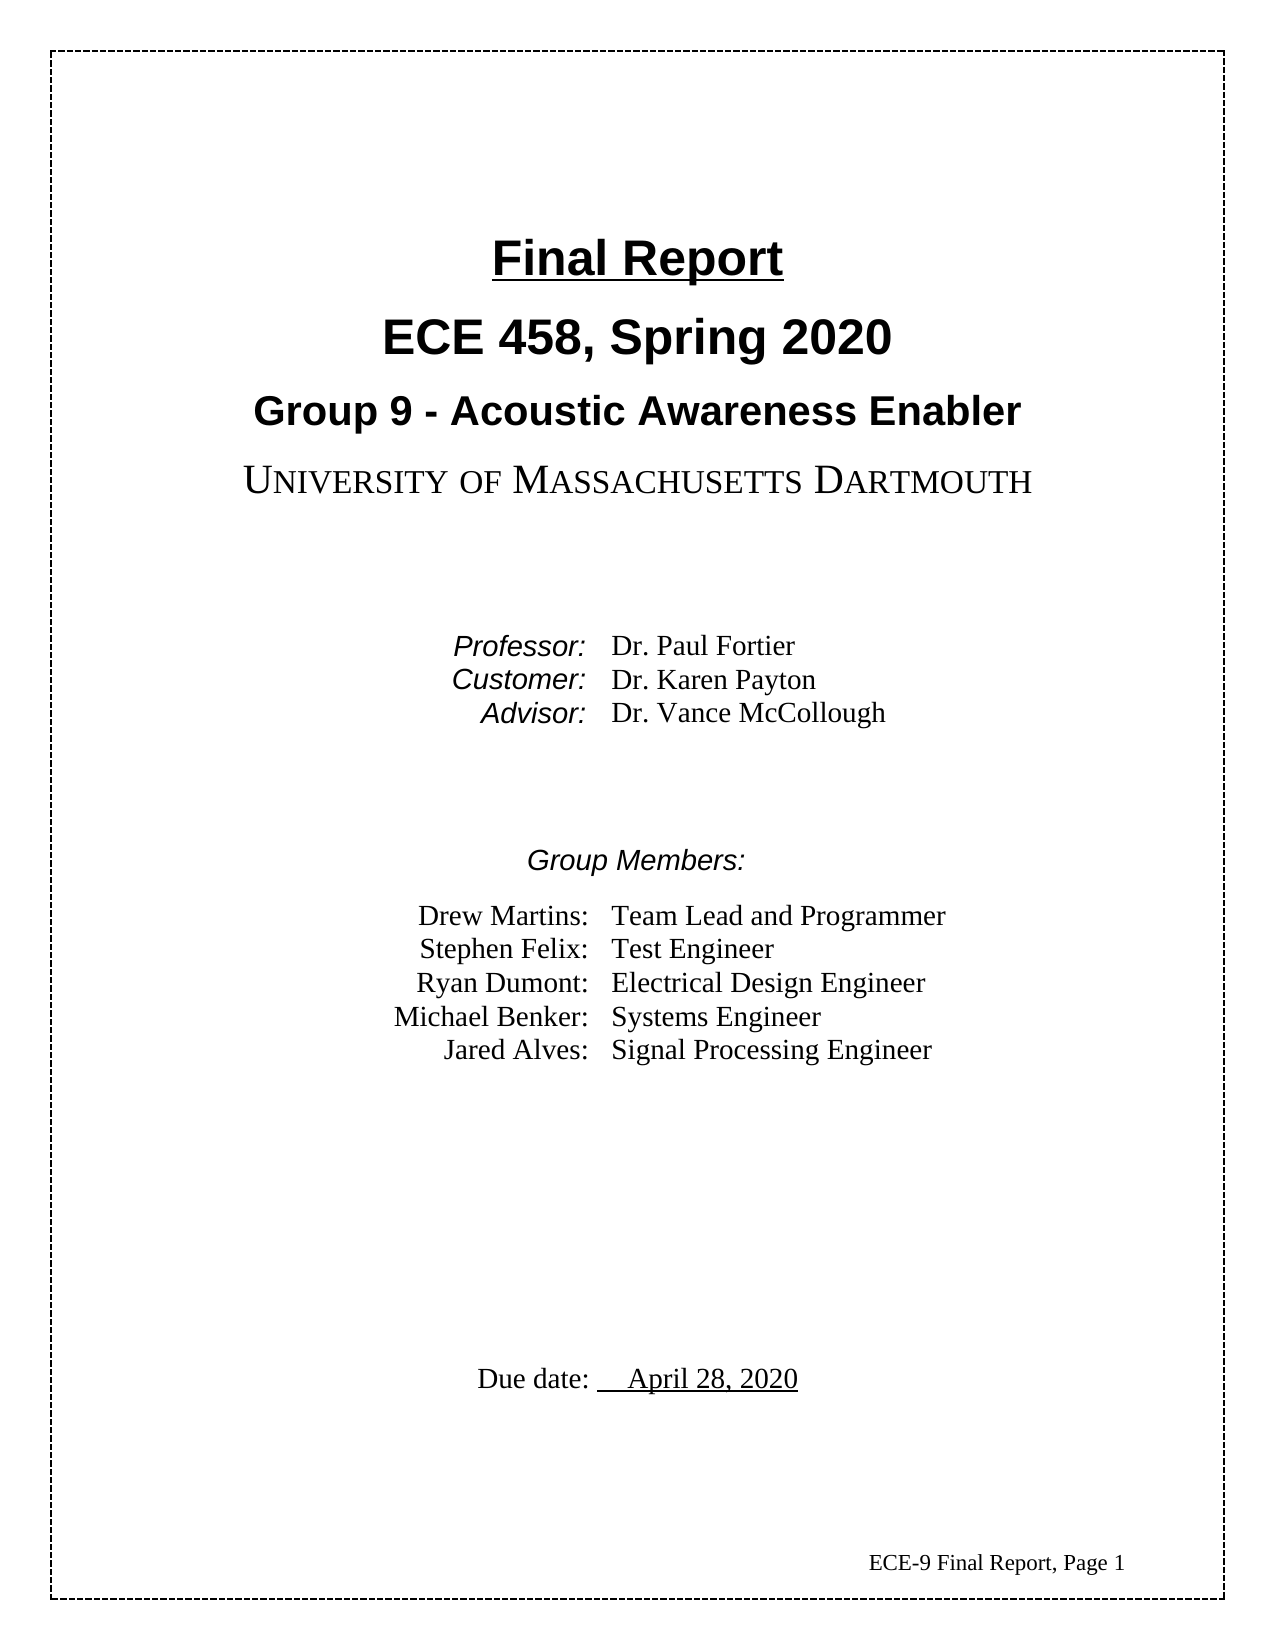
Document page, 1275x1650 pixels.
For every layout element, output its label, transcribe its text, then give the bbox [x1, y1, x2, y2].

table_cell Electrical Design Engineer [600, 965, 965, 999]
table_cell Test Engineer [600, 932, 965, 965]
table_header Professor: [150, 629, 600, 662]
text Group 9 - Acoustic Awareness Enabler [150, 386, 1125, 434]
table_cell Stephen Felix: [300, 932, 600, 965]
text Final Report [150, 229, 1125, 286]
text Group Members: [150, 835, 1125, 878]
table_cell Signal Processing Engineer [600, 1032, 965, 1066]
table_cell Michael Benker: [281, 999, 600, 1032]
text Due date: April 28, 2020 [150, 1361, 1125, 1395]
table_cell Advisor: [150, 696, 600, 729]
text ECE 458, Spring 2020 [150, 307, 1125, 365]
table_cell Dr. Karen Payton [600, 662, 1124, 696]
table_cell Jared Alves: [300, 1032, 600, 1066]
text University of Massachusetts Dartmouth [150, 454, 1125, 502]
table_cell Dr. Vance McCollough [600, 696, 1124, 729]
table_header Dr. Paul Fortier [600, 629, 1124, 662]
table_header Team Lead and Programmer [600, 898, 965, 932]
table_cell Ryan Dumont: [300, 965, 600, 999]
table_cell Customer: [150, 662, 600, 696]
table_header Drew Martins: [300, 898, 600, 932]
table_cell Systems Engineer [600, 999, 965, 1032]
